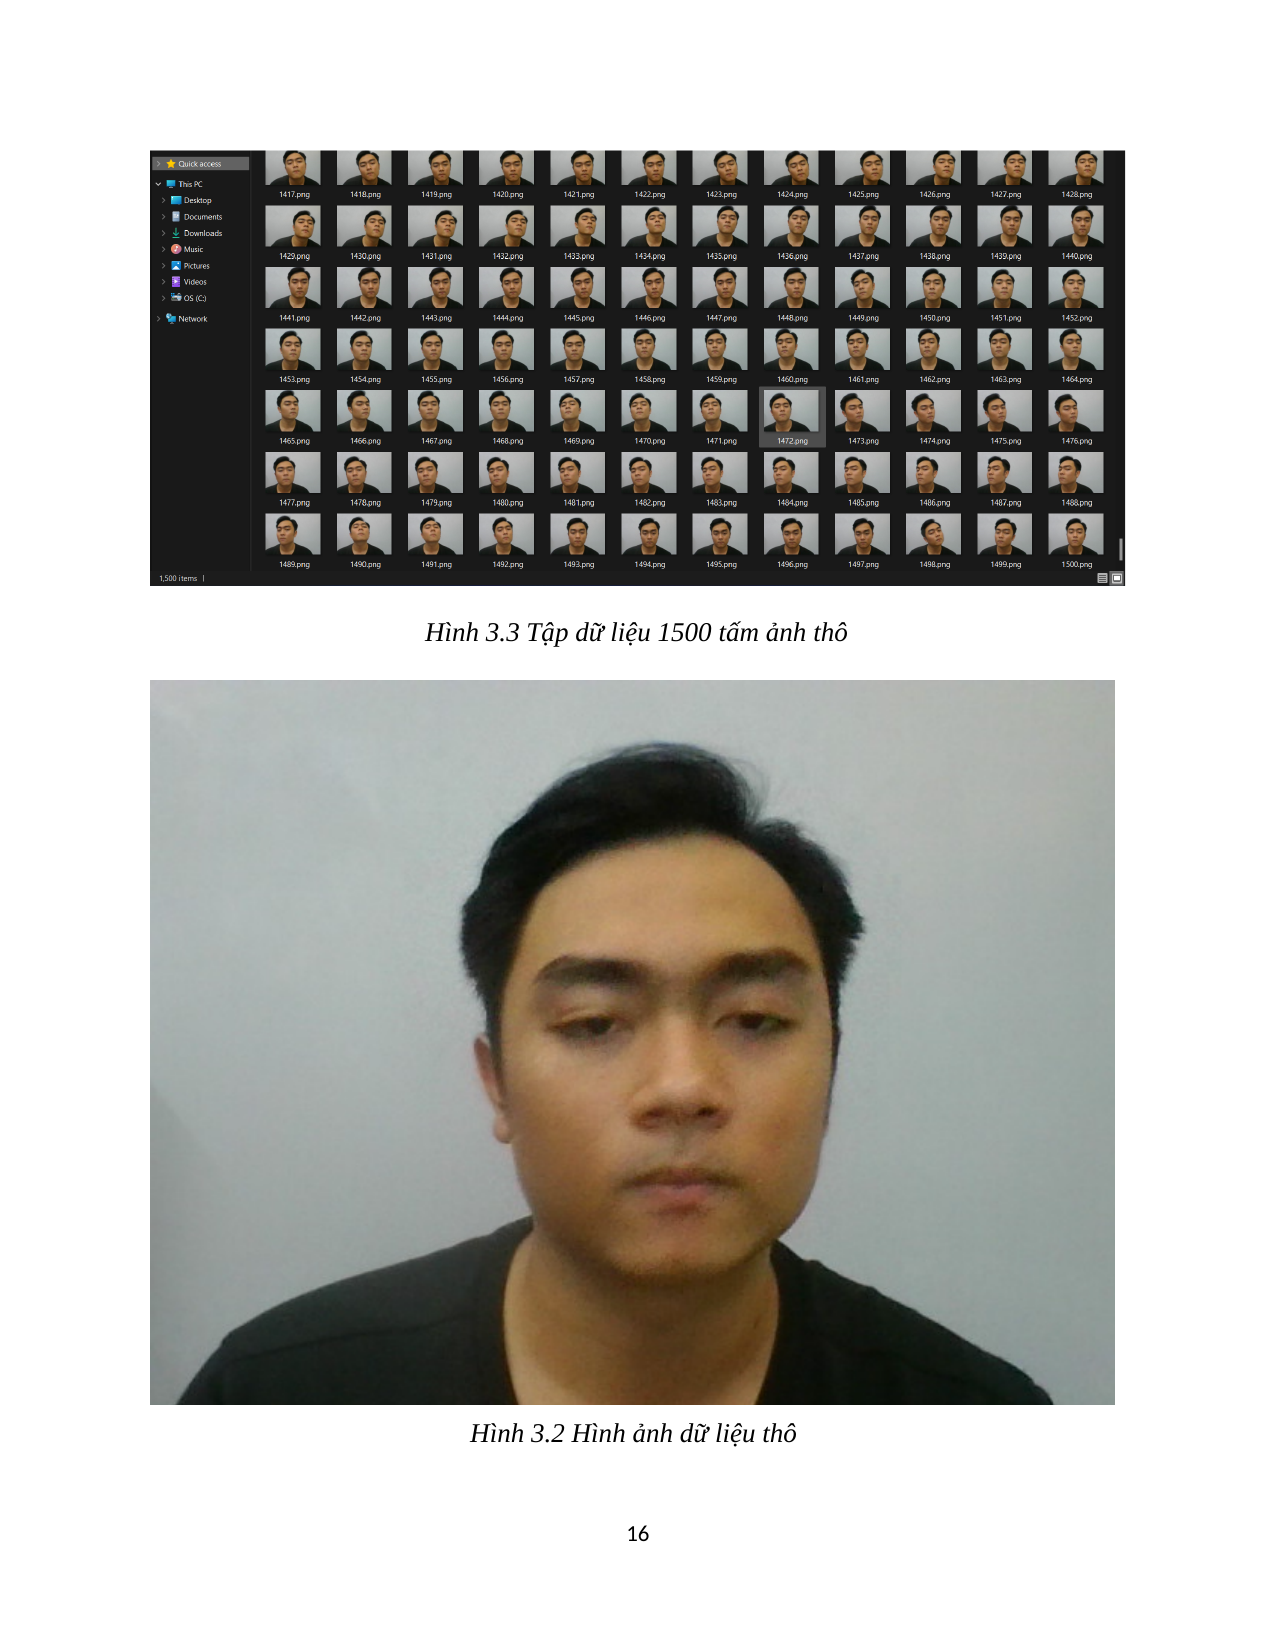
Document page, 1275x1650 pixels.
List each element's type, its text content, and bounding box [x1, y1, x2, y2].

text Hình 3.3 Tập dữ liệu 1500 tấm ảnh thô [150, 616, 1125, 647]
picture [150, 680, 1116, 1405]
picture [150, 150, 1125, 586]
